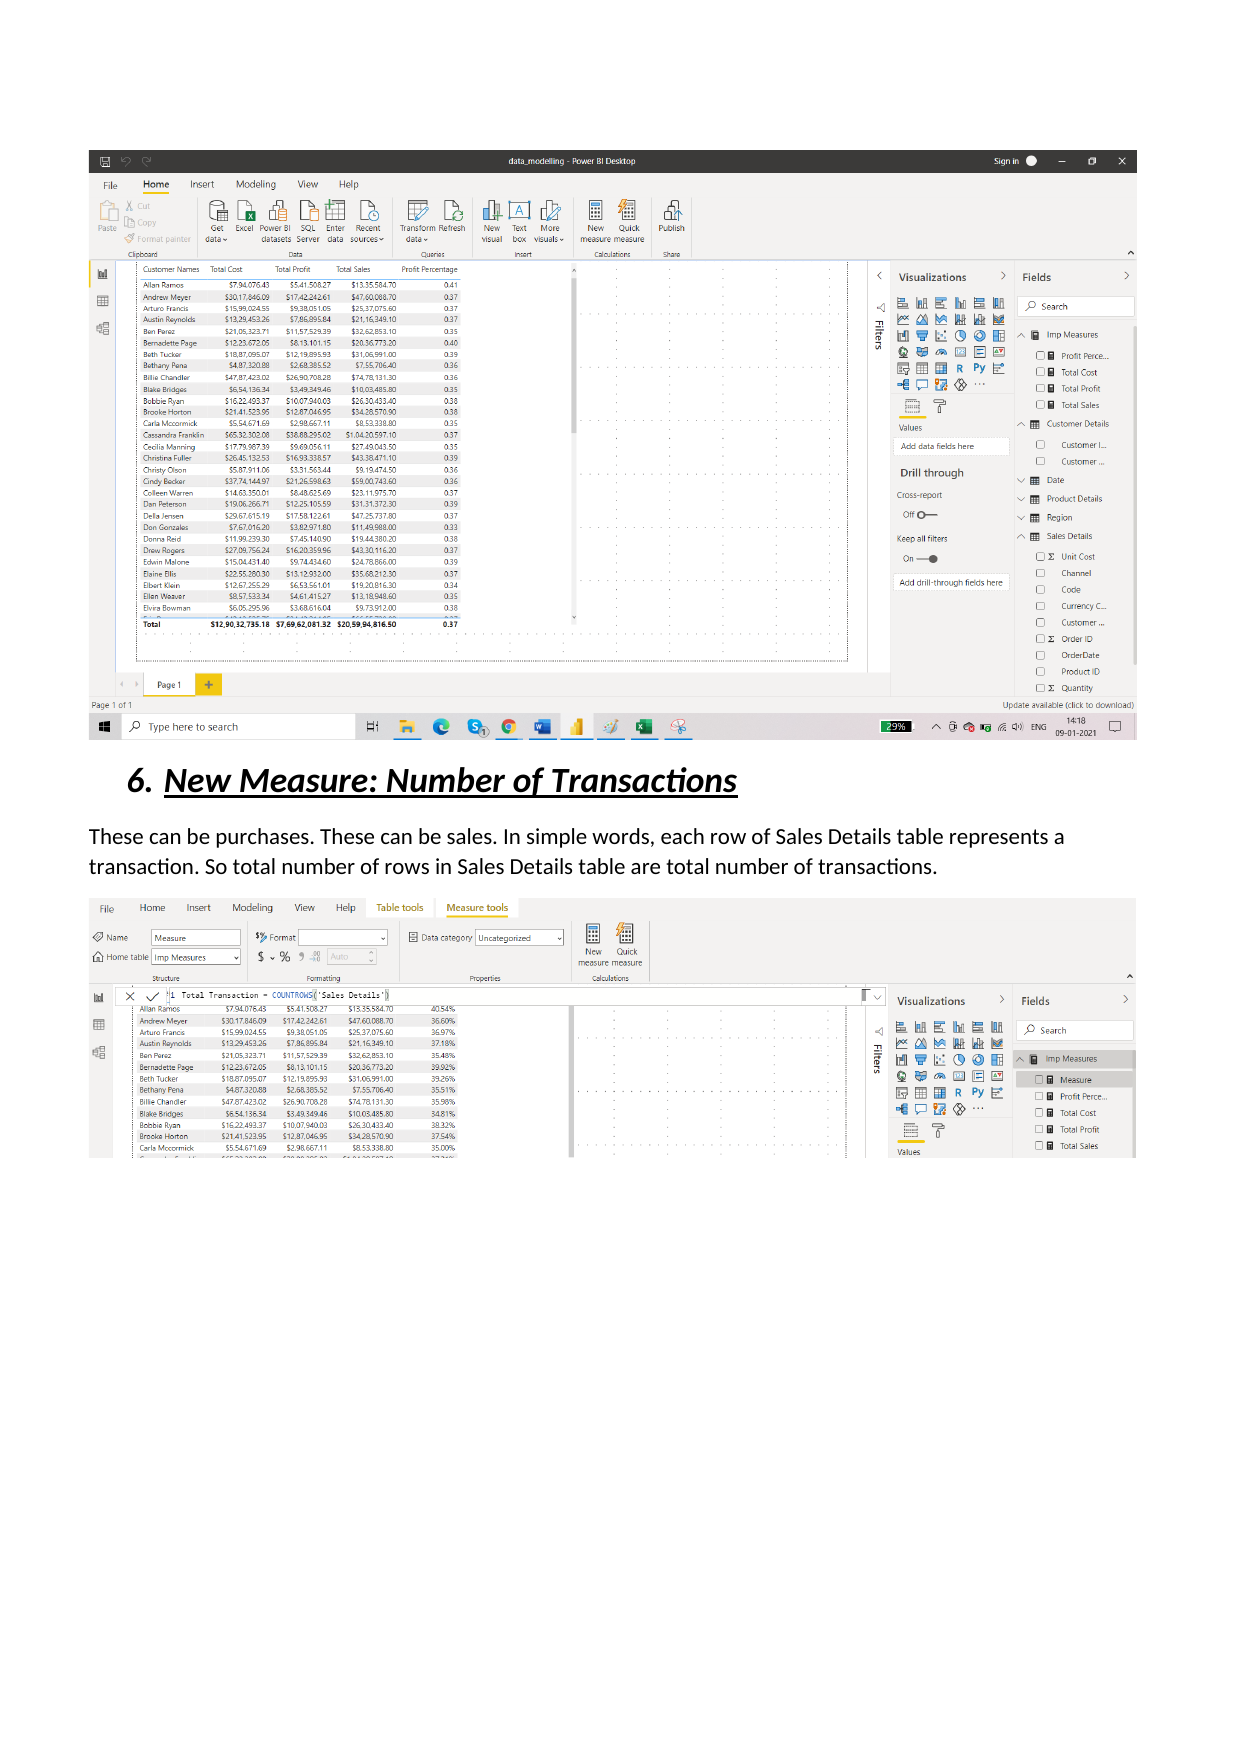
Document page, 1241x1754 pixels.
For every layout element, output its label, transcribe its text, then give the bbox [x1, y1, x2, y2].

text These can be purchases. These can be sales. In simple words, each row of Sales Details table represents a transaction. So total number of rows in Sales Details table are total number of transactions. [89, 822, 1137, 880]
picture [88, 898, 1136, 1158]
picture [88, 150, 1137, 740]
list New Measure: Number of Transactions [126, 758, 1137, 802]
